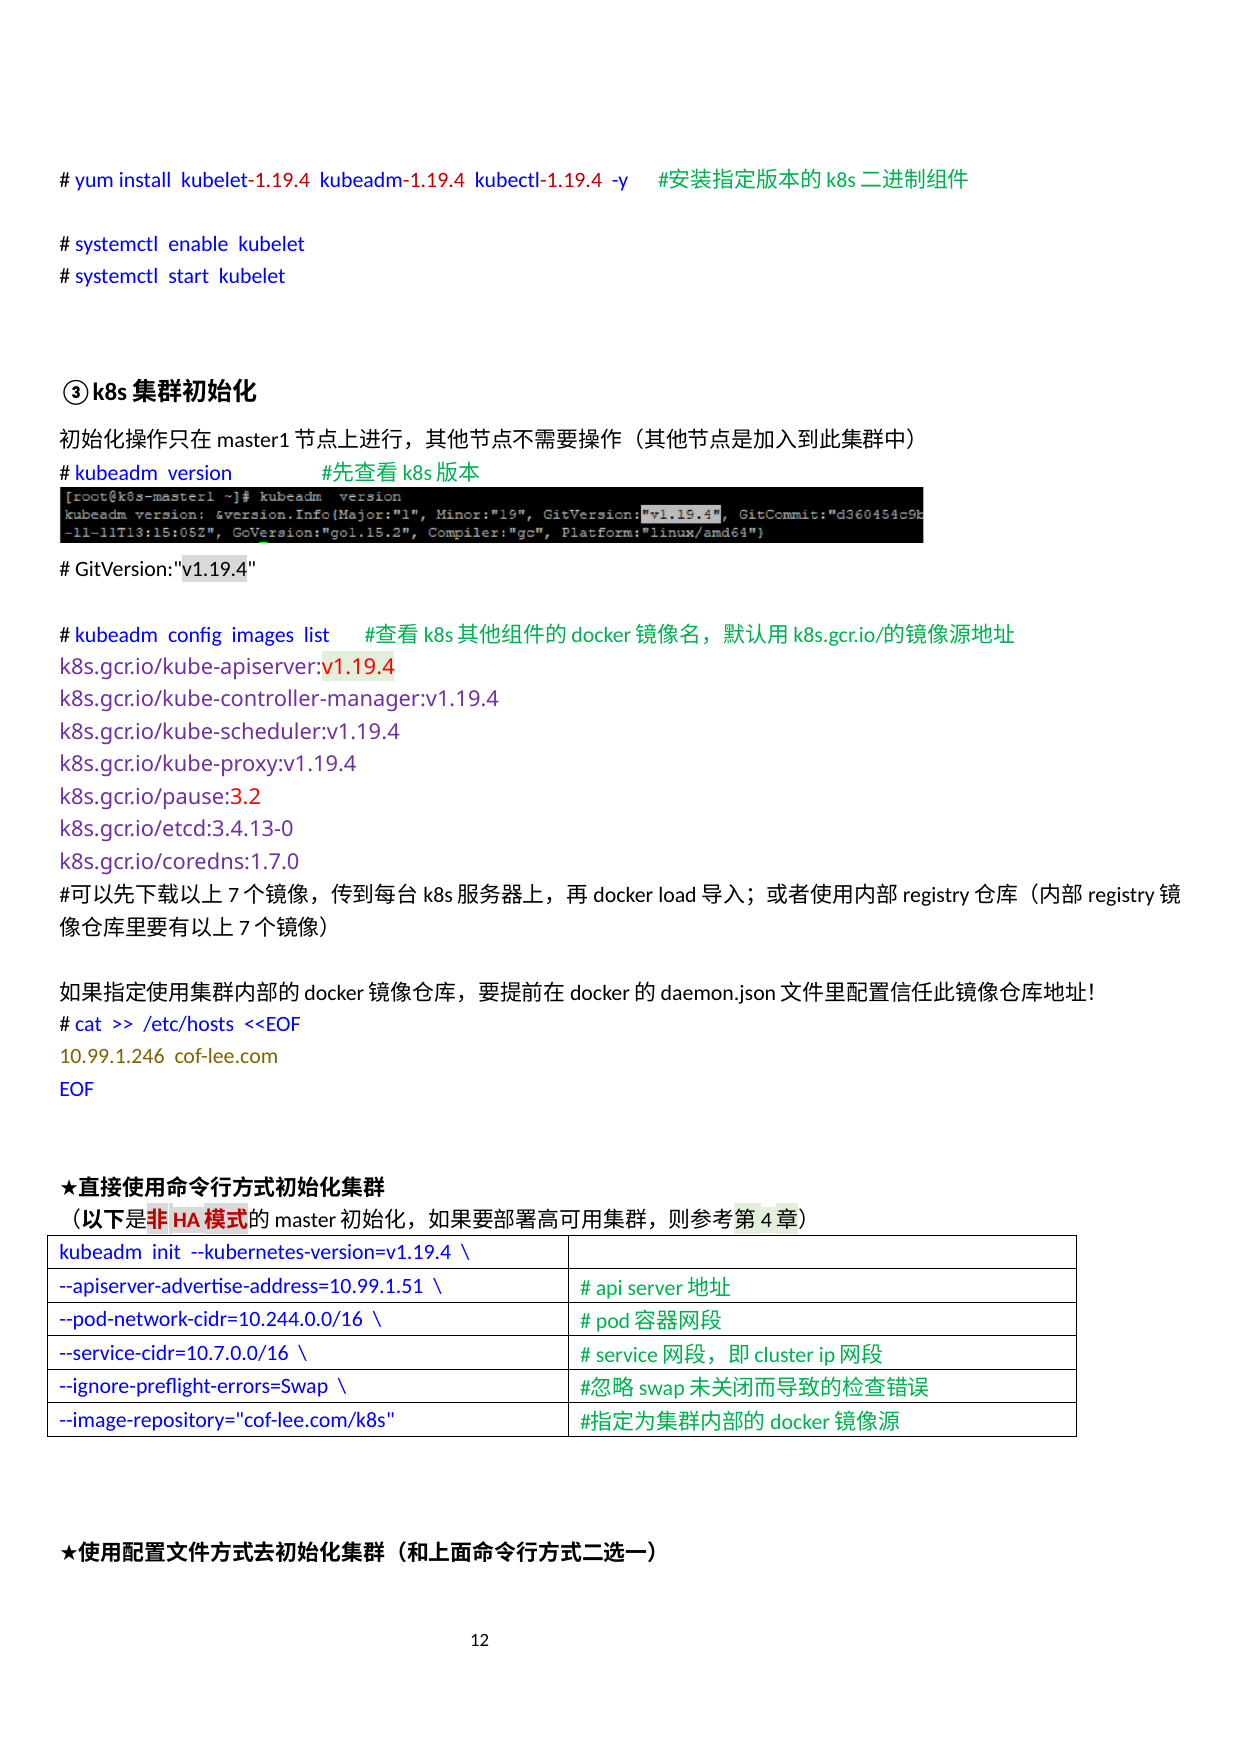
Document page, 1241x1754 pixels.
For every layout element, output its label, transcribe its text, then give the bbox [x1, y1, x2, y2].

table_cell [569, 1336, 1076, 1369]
text # systemctl enable kubelet [59, 227, 1181, 259]
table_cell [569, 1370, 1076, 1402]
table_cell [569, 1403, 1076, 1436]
text ★使用配置文件方式去初始化集群（和上面命令行方式二选一） [59, 1534, 1181, 1567]
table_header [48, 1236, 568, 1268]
text # yum install kubelet-1.19.4 kubeadm-1.19.4 kubectl-1.19.4 -y #安装指定版本的k8s二进制组件 [59, 162, 1181, 194]
text ★直接使用命令行方式初始化集群 [59, 1169, 1181, 1202]
text k8s.gcr.io/kube-proxy:v1.19.4 [59, 747, 1181, 779]
text # GitVersion:"v1.19.4" [59, 552, 1181, 584]
text # kubeadm config images list #查看k8s其他组件的docker镜像名，默认用k8s.gcr.io/的镜像源地址 [59, 617, 1181, 649]
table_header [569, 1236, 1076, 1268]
text # kubeadm version #先查看k8s版本 [59, 454, 1181, 487]
text k8s.gcr.io/kube-scheduler:v1.19.4 [59, 714, 1181, 747]
text k8s.gcr.io/etcd:3.4.13-0 [59, 812, 1181, 844]
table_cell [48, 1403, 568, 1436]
text k8s.gcr.io/coredns:1.7.0 [59, 844, 1181, 877]
text 10.99.1.246 cof-lee.com [59, 1039, 1181, 1072]
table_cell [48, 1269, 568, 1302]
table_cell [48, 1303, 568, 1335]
text EOF [59, 1072, 1181, 1104]
text # systemctl start kubelet [59, 259, 1181, 292]
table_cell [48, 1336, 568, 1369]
text （以下是非HA模式的master初始化，如果要部署高可用集群，则参考第4章） [59, 1202, 1181, 1234]
text k8s.gcr.io/pause:3.2 [59, 779, 1181, 812]
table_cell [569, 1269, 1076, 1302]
text 初始化操作只在master1节点上进行，其他节点不需要操作（其他节点是加入到此集群中） [59, 422, 1181, 454]
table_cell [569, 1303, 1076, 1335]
text 如果指定使用集群内部的docker镜像仓库，要提前在docker的daemon.json文件里配置信任此镜像仓库地址！ [59, 974, 1181, 1007]
text k8s.gcr.io/kube-apiserver:v1.19.4 [59, 649, 1181, 682]
text k8s.gcr.io/kube-controller-manager:v1.19.4 [59, 682, 1181, 714]
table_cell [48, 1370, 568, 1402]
picture [59, 487, 924, 543]
text #可以先下载以上7个镜像，传到每台k8s服务器上，再docker load导入；或者使用内部registry仓库（内部registry镜像仓库里要有以上7个镜像） [59, 877, 1181, 942]
text ③k8s集群初始化 [59, 357, 1181, 422]
text # cat >> /etc/hosts <<EOF [59, 1007, 1181, 1039]
